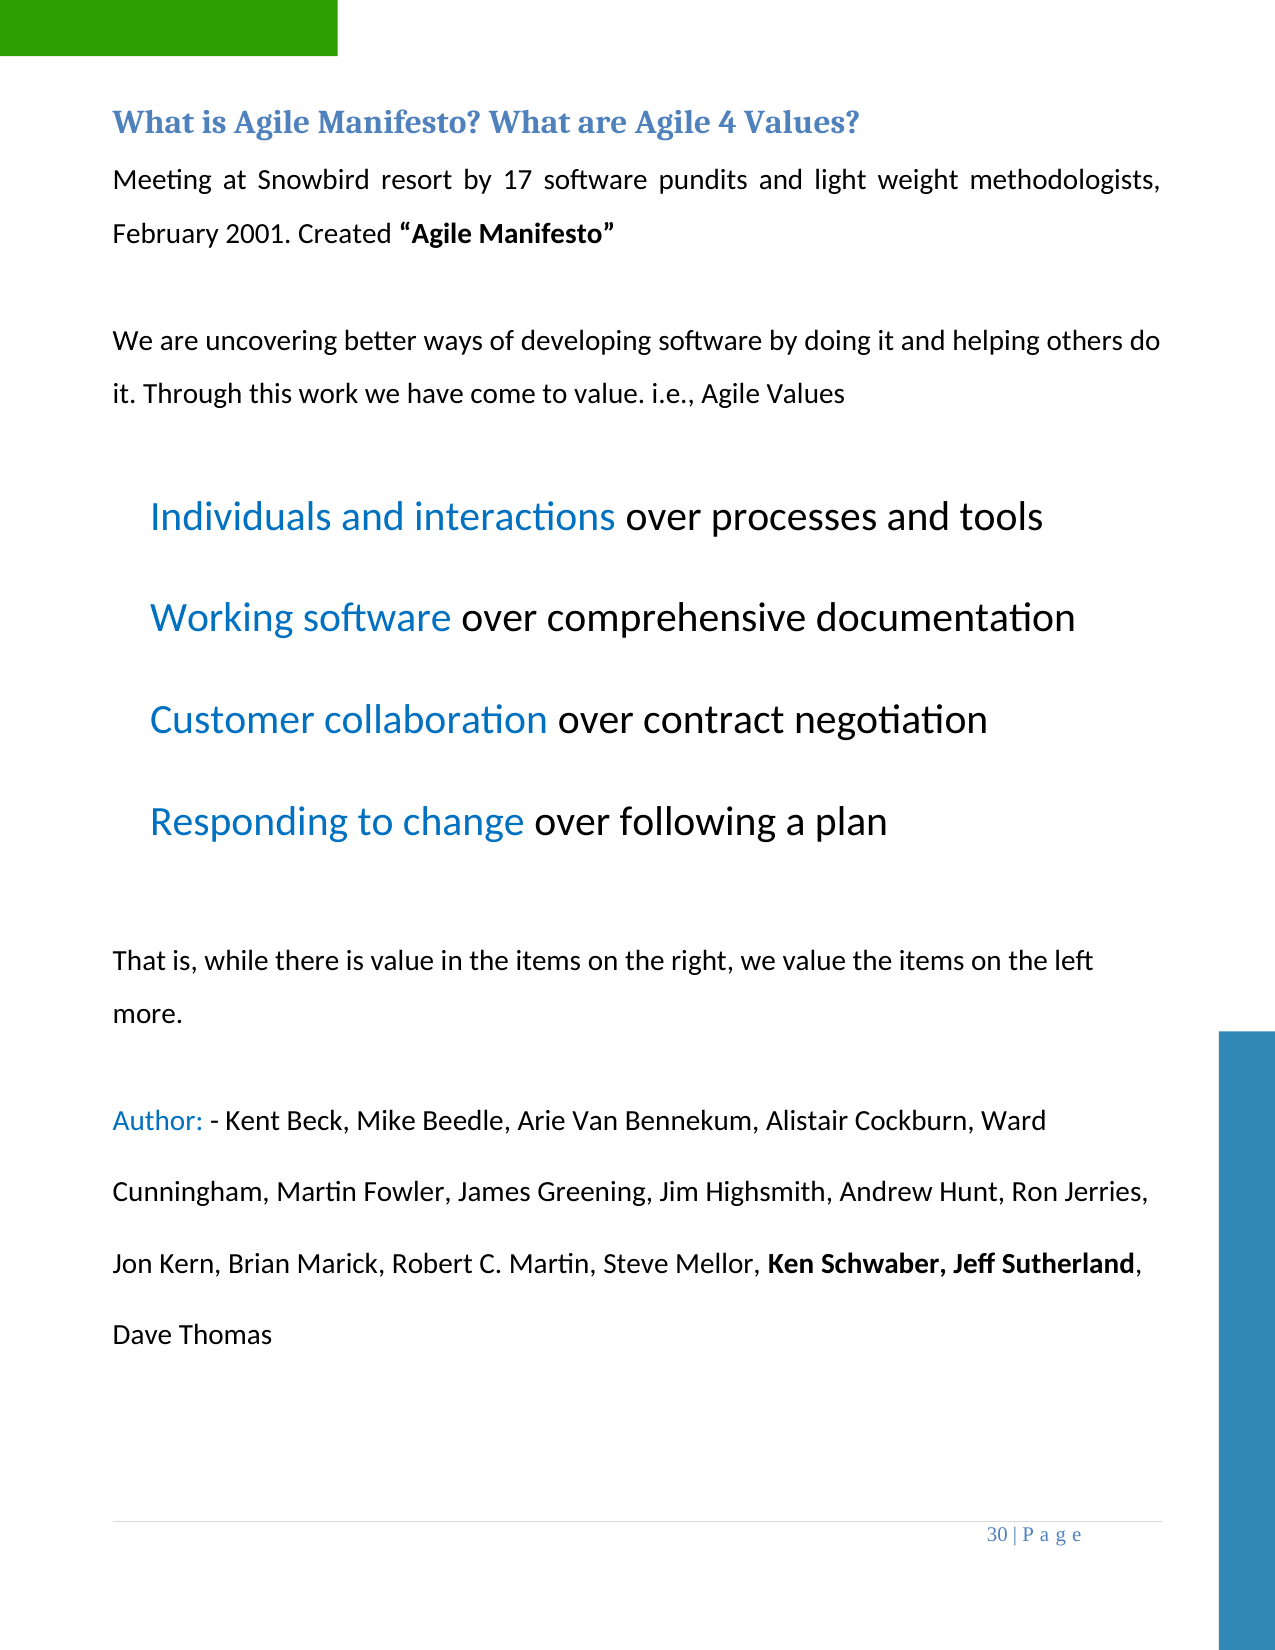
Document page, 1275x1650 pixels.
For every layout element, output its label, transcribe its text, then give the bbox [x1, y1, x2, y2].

text Responding to change over following a plan [150, 794, 1162, 845]
text What is Agile Manifesto? What are Agile 4 Values? [112, 104, 1162, 142]
text Customer collaboration over contract negotiation [150, 693, 1162, 744]
text Working software over comprehensive documentation [150, 591, 1162, 642]
text Meeting at Snowbird resort by 17 software pundits and light weight methodologists, February 2001. Created “Agile Manifesto” [112, 161, 1162, 250]
text That is, while there is value in the items on the right, we value the items on the left more. [112, 942, 1162, 1031]
text Individuals and interactions over processes and tools [150, 489, 1162, 540]
text Author: - Kent Beck, Mike Beedle, Arie Van Bennekum, Alistair Cockburn, Ward Cunningham, Martin Fowler, James Greening, Jim Highsmith, Andrew Hunt, Ron Jerries, Jon Kern, Brian Marick, Robert C. Martin, Steve Mellor, Ken Schwaber, Jeff Sutherland, Dave Thomas [112, 1102, 1162, 1352]
text We are uncovering better ways of developing software by doing it and helping others do it. Through this work we have come to value. i.e., Agile Values [112, 322, 1162, 411]
